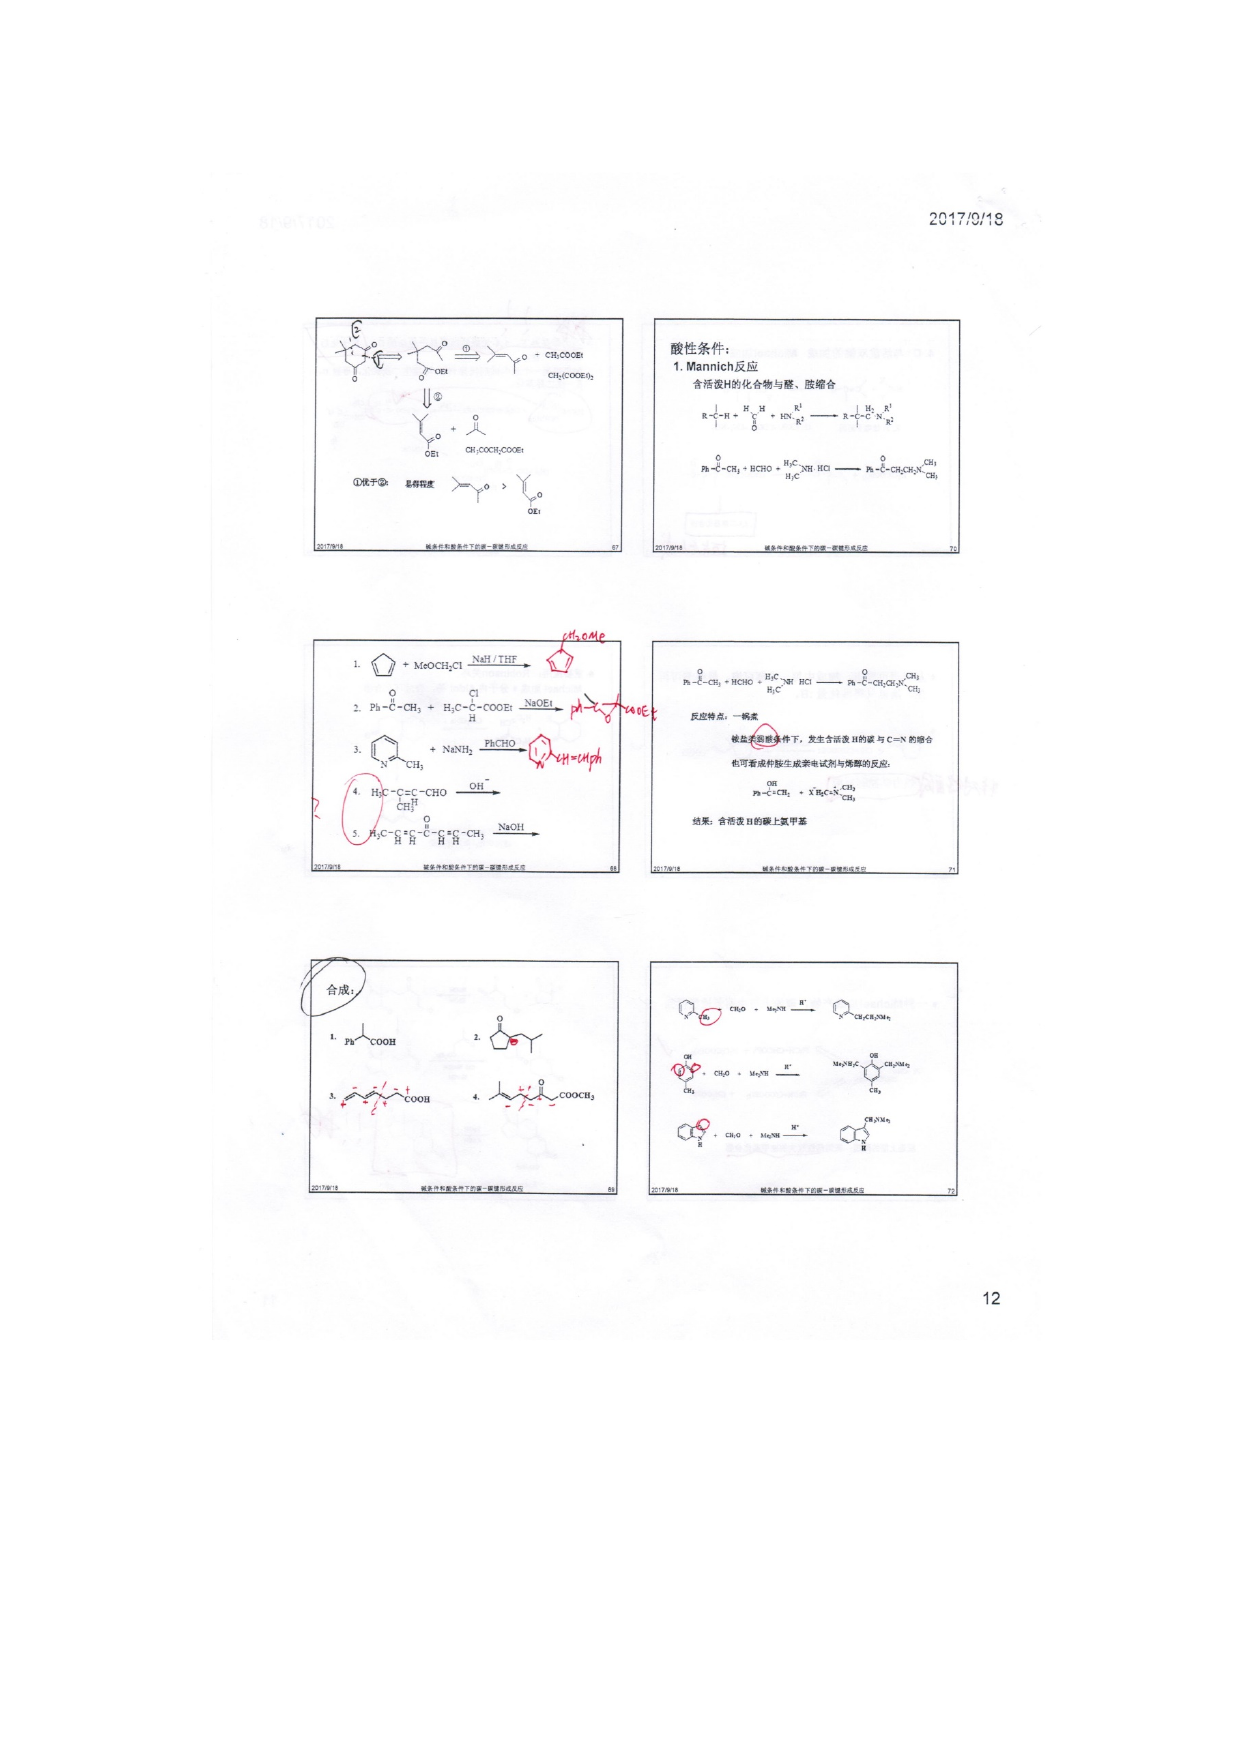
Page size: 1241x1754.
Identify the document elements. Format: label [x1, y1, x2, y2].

picture [187, 162, 1053, 1352]
